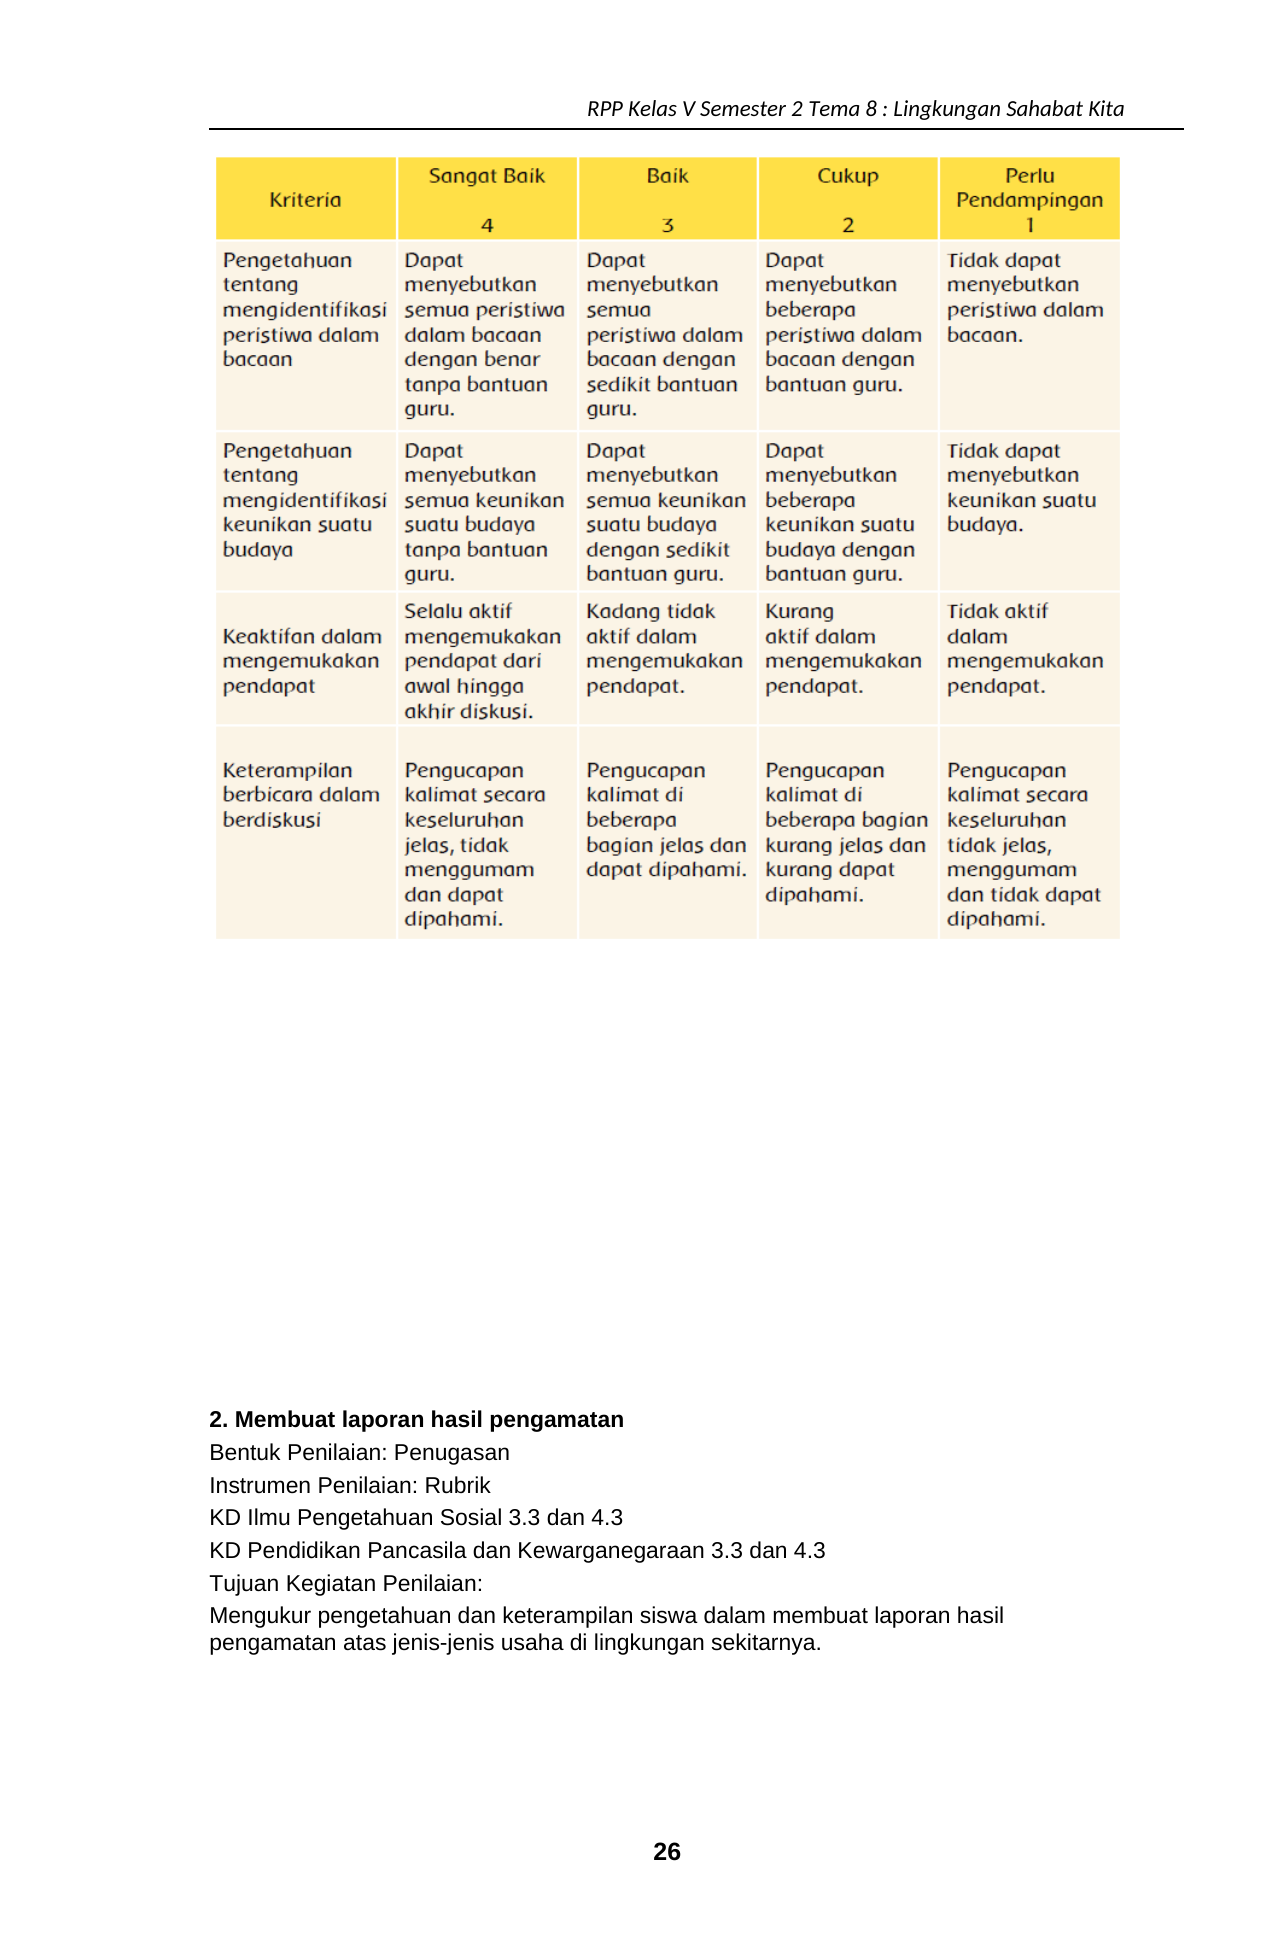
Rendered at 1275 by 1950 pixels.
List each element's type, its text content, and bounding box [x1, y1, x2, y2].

text KD Ilmu Pengetahuan Sosial 3.3 dan 4.3 [209, 1504, 1125, 1531]
text Tujuan Kegiatan Penilaian: [209, 1569, 1125, 1596]
text KD Pendidikan Pancasila dan Kewarganegaraan 3.3 dan 4.3 [209, 1537, 1125, 1563]
text 2. Membuat laporan hasil pengamatan [209, 1406, 1125, 1433]
text Bentuk Penilaian: Penugasan [209, 1439, 1125, 1465]
text Mengukur pengetahuan dan keterampilan siswa dalam membuat laporan hasil pengamatan atas jenis-jenis usaha di lingkungan sekitarnya. [209, 1602, 1125, 1655]
text Instrumen Penilaian: Rubrik [209, 1472, 1125, 1498]
